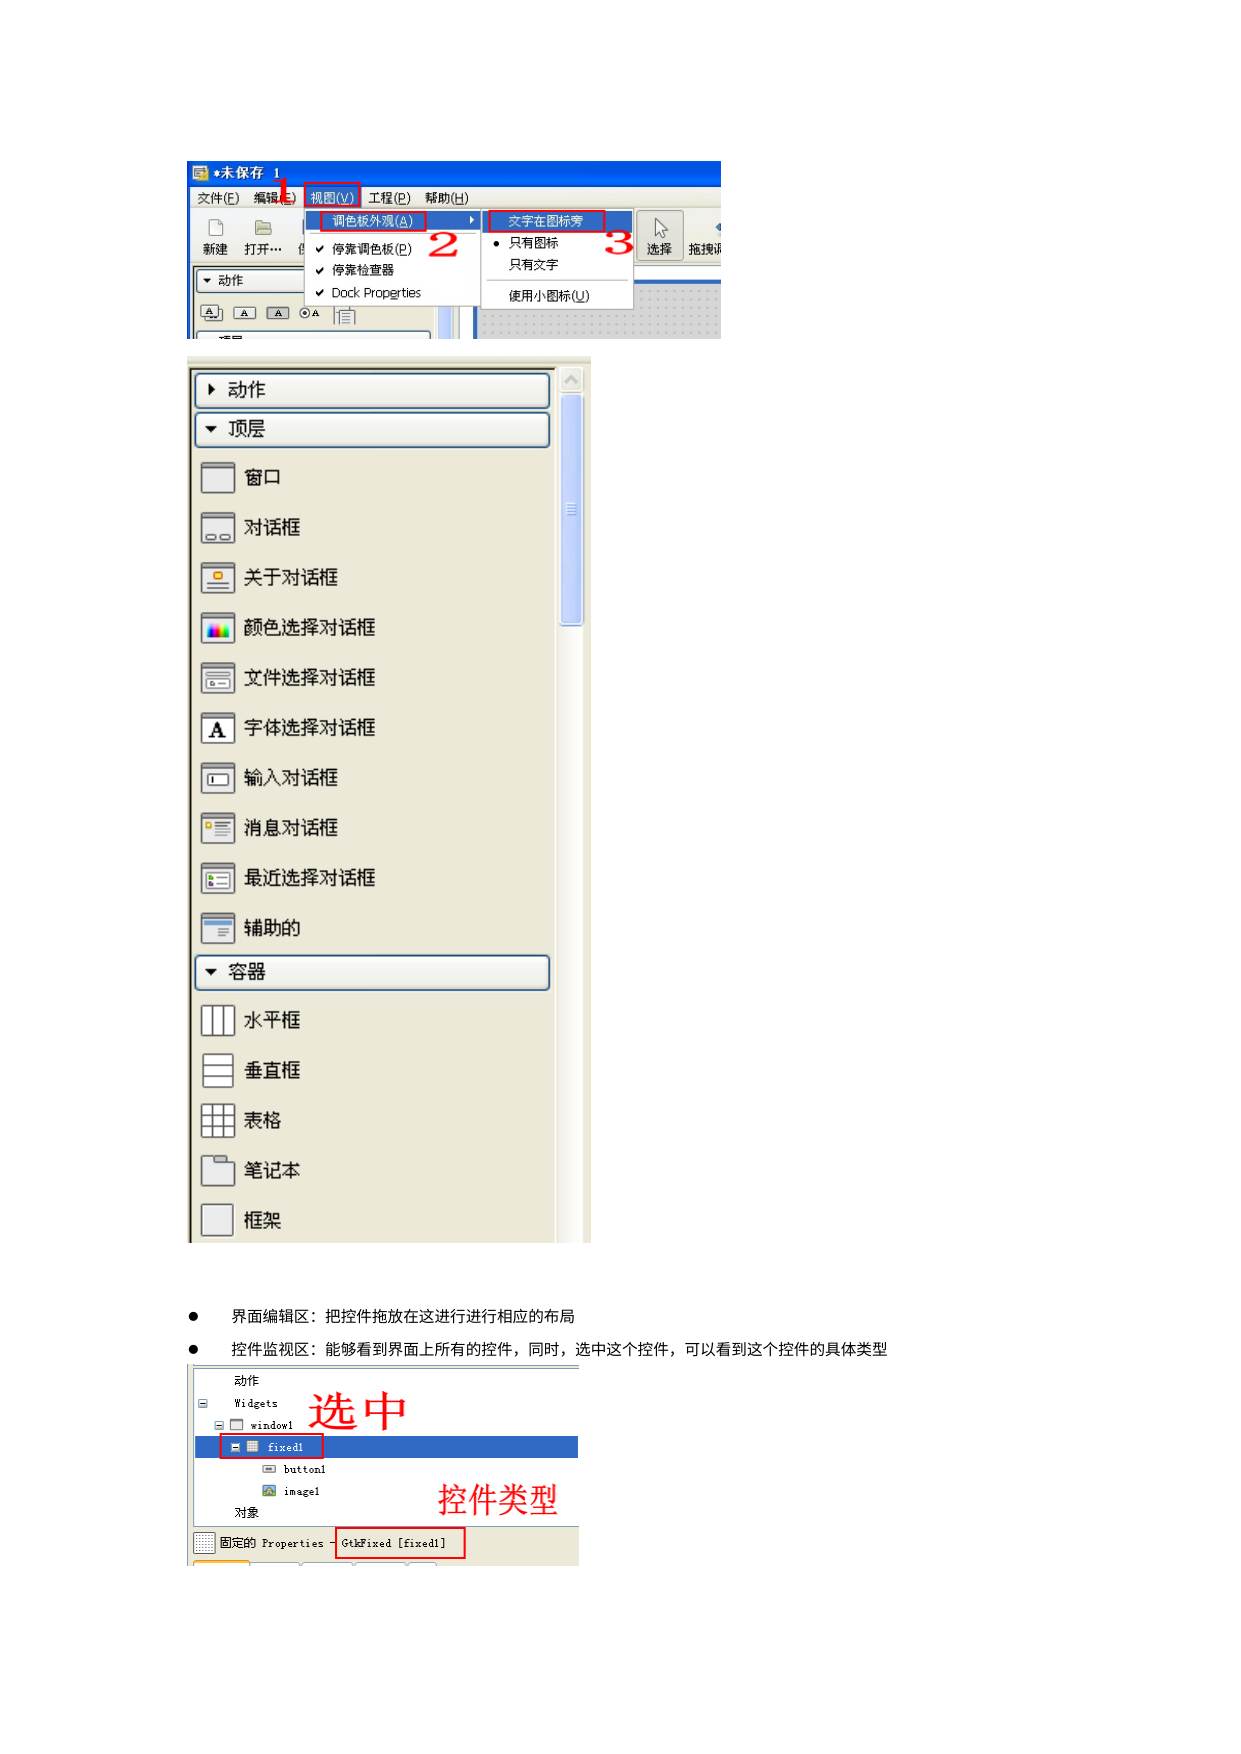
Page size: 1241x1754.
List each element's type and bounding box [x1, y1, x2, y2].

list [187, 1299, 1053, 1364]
picture [187, 356, 591, 1243]
picture [187, 161, 721, 339]
picture [187, 1364, 579, 1566]
